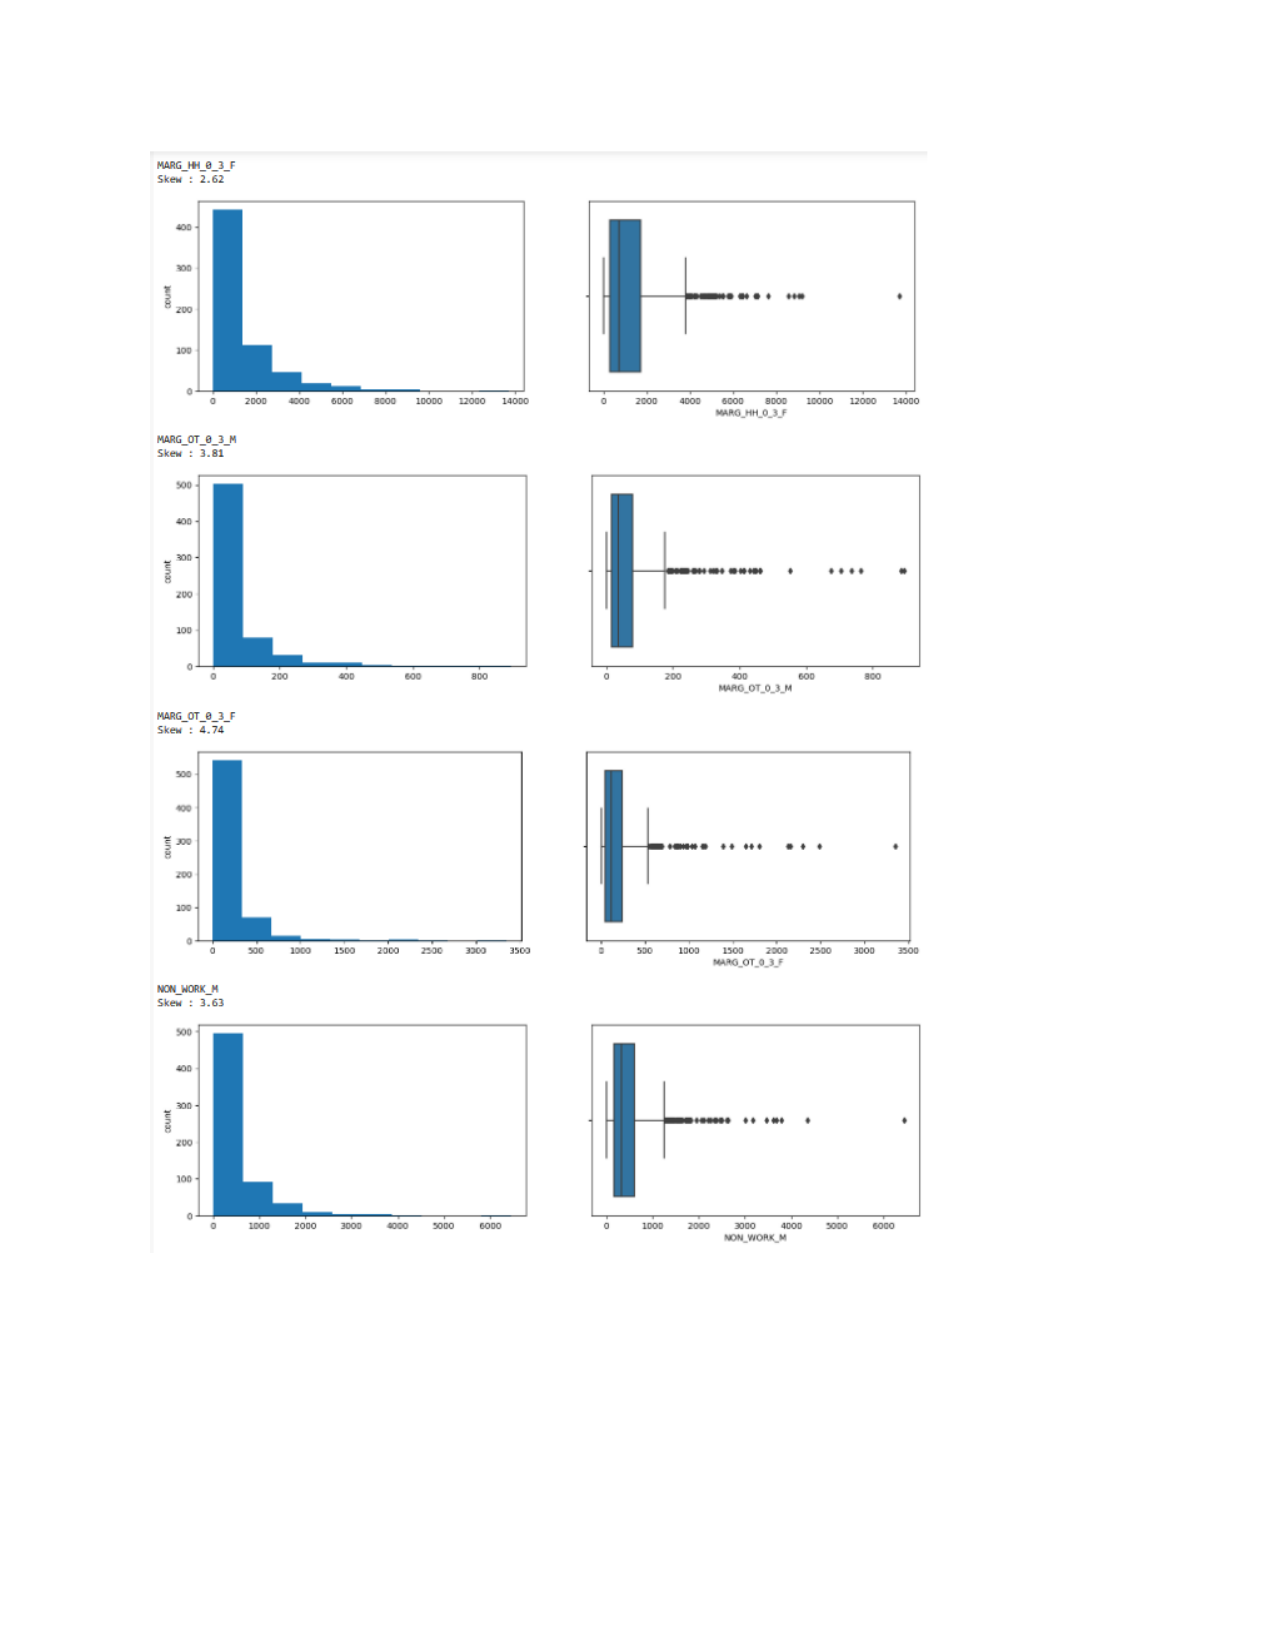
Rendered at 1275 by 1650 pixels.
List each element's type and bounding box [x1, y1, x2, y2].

picture [150, 150, 928, 1253]
